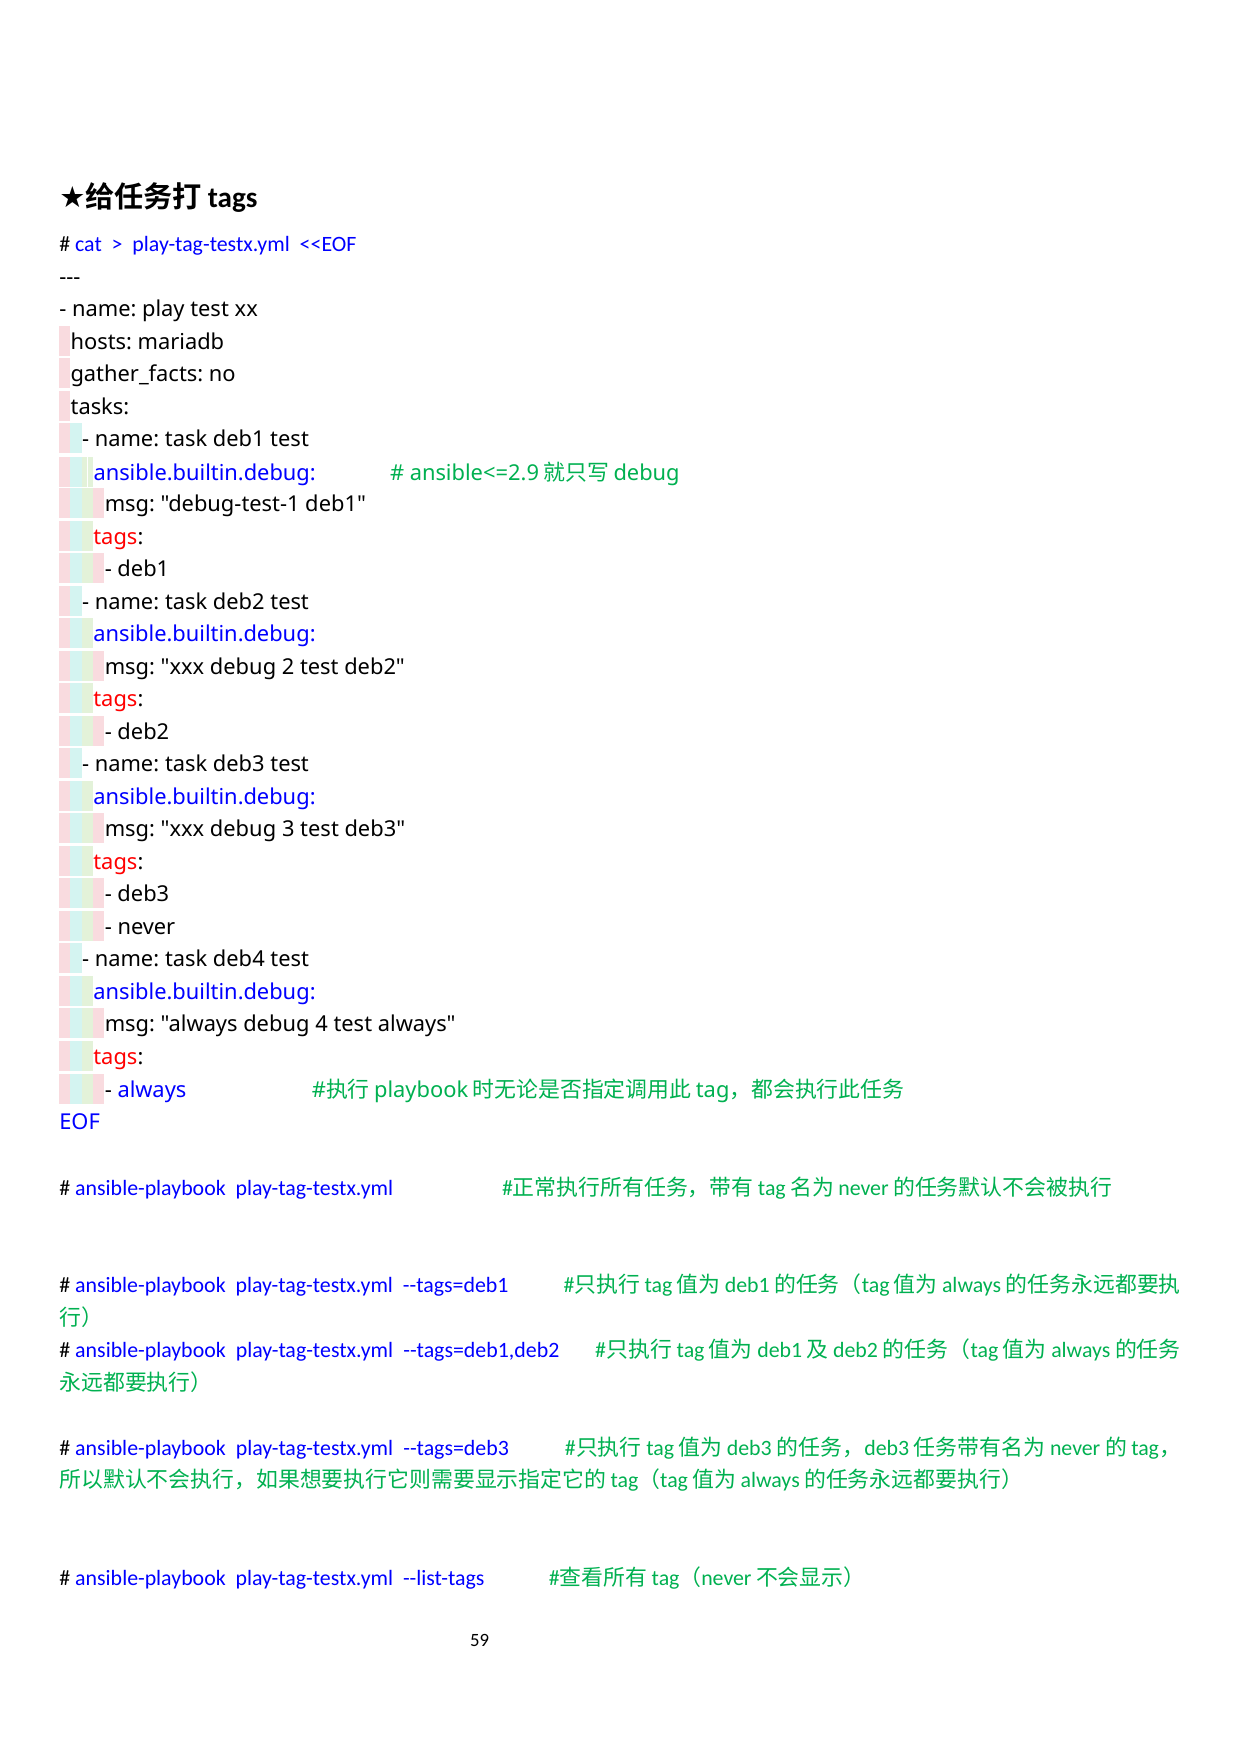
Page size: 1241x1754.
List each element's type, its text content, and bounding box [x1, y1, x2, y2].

text - deb1 [59, 552, 1181, 584]
text # ansible-playbook play-tag-testx.yml --list-tags #查看所有tag（never不会显示） [59, 1559, 1181, 1592]
text - name: task deb2 test [59, 584, 1181, 617]
text - name: task deb4 test [59, 942, 1181, 974]
text # ansible-playbook play-tag-testx.yml #正常执行所有任务，带有tag名为never的任务默认不会被执行 [59, 1169, 1181, 1202]
text ansible.builtin.debug: [59, 779, 1181, 812]
text EOF [59, 1104, 1181, 1137]
text tags: [59, 1039, 1181, 1072]
text - always #执行playbook时无论是否指定调用此tag，都会执行此任务 [59, 1072, 1181, 1104]
text # ansible-playbook play-tag-testx.yml --tags=deb1 #只执行tag值为deb1的任务（tag值为always的任务永远都要执行） [59, 1267, 1181, 1332]
text tasks: [59, 389, 1181, 422]
text tags: [59, 844, 1181, 877]
text ansible.builtin.debug: # ansible<=2.9就只写debug [59, 454, 1181, 487]
text - never [59, 909, 1181, 942]
text gather_facts: no [59, 357, 1181, 389]
text - name: play test xx [59, 292, 1181, 324]
text msg: "always debug 4 test always" [59, 1007, 1181, 1039]
text - name: task deb1 test [59, 422, 1181, 454]
text tags: [59, 682, 1181, 714]
text hosts: mariadb [59, 324, 1181, 357]
text tags: [59, 519, 1181, 552]
text # ansible-playbook play-tag-testx.yml --tags=deb1,deb2 #只执行tag值为deb1及deb2的任务（tag值为always的任务永远都要执行） [59, 1332, 1181, 1397]
text msg: "xxx debug 2 test deb2" [59, 649, 1181, 682]
text # ansible-playbook play-tag-testx.yml --tags=deb3 #只执行tag值为deb3的任务，deb3任务带有名为never的tag，所以默认不会执行，如果想要执行它则需要显示指定它的tag（tag值为always的任务永远都要执行） [59, 1429, 1181, 1494]
text ansible.builtin.debug: [59, 974, 1181, 1007]
text --- [59, 259, 1181, 292]
text ★给任务打tags [59, 162, 1181, 227]
text - name: task deb3 test [59, 747, 1181, 779]
text # cat > play-tag-testx.yml <<EOF [59, 227, 1181, 259]
text - deb2 [59, 714, 1181, 747]
text ansible.builtin.debug: [59, 617, 1181, 649]
text msg: "xxx debug 3 test deb3" [59, 812, 1181, 844]
text msg: "debug-test-1 deb1" [59, 487, 1181, 519]
text - deb3 [59, 877, 1181, 909]
